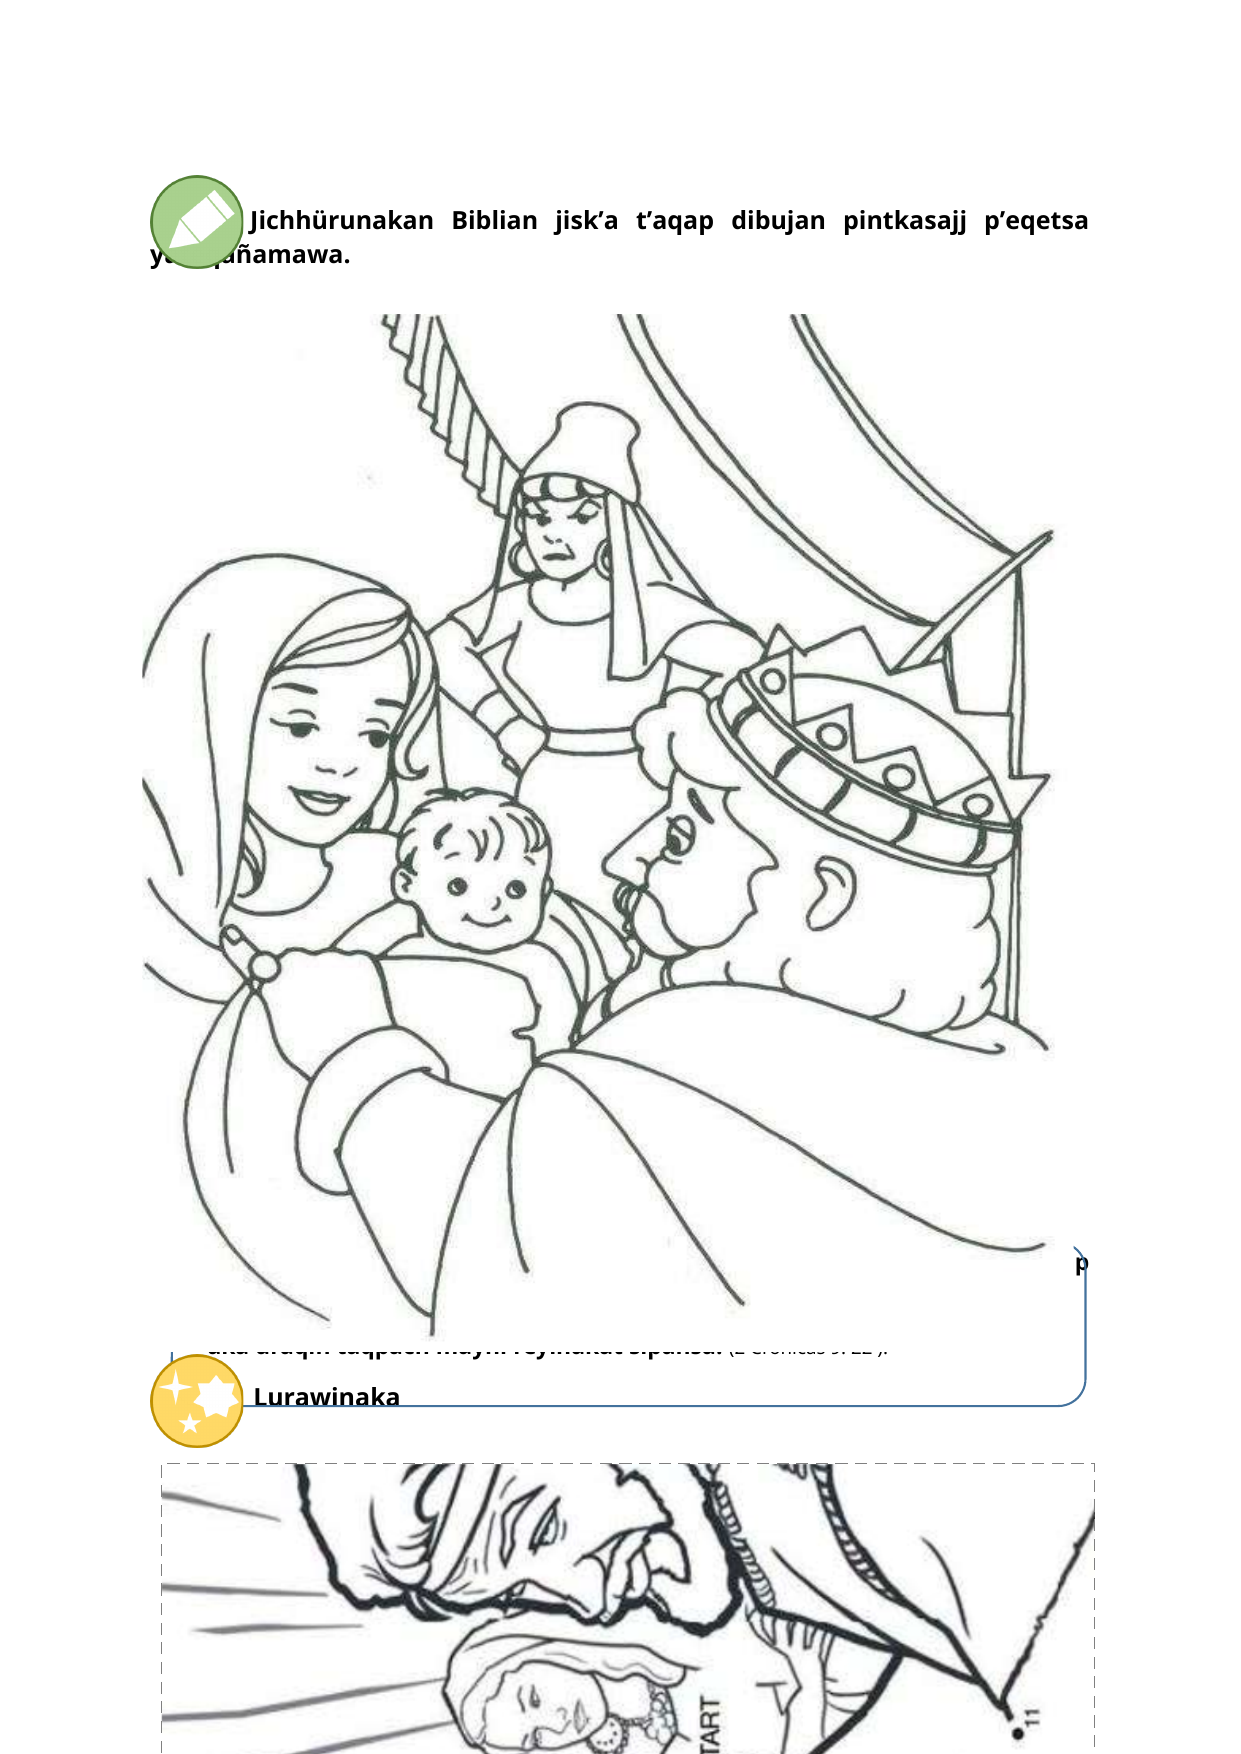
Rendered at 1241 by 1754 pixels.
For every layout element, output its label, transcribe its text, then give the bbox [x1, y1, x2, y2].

picture [150, 175, 244, 269]
picture [142, 314, 1074, 1352]
picture [150, 1354, 244, 1448]
text aka uraqin taqpach mayni reyinakat sipansa. (2 Crónicas 9: 22 ). [243, 1330, 1084, 1361]
text Lurawinaka [244, 1380, 1090, 1414]
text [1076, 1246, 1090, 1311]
picture [163, 1465, 1095, 1754]
text Jichhürunakan Biblian jiskʼa tʼaqap dibujan pintkasajj pʼeqetsa yateqañamawa. [150, 202, 1090, 271]
